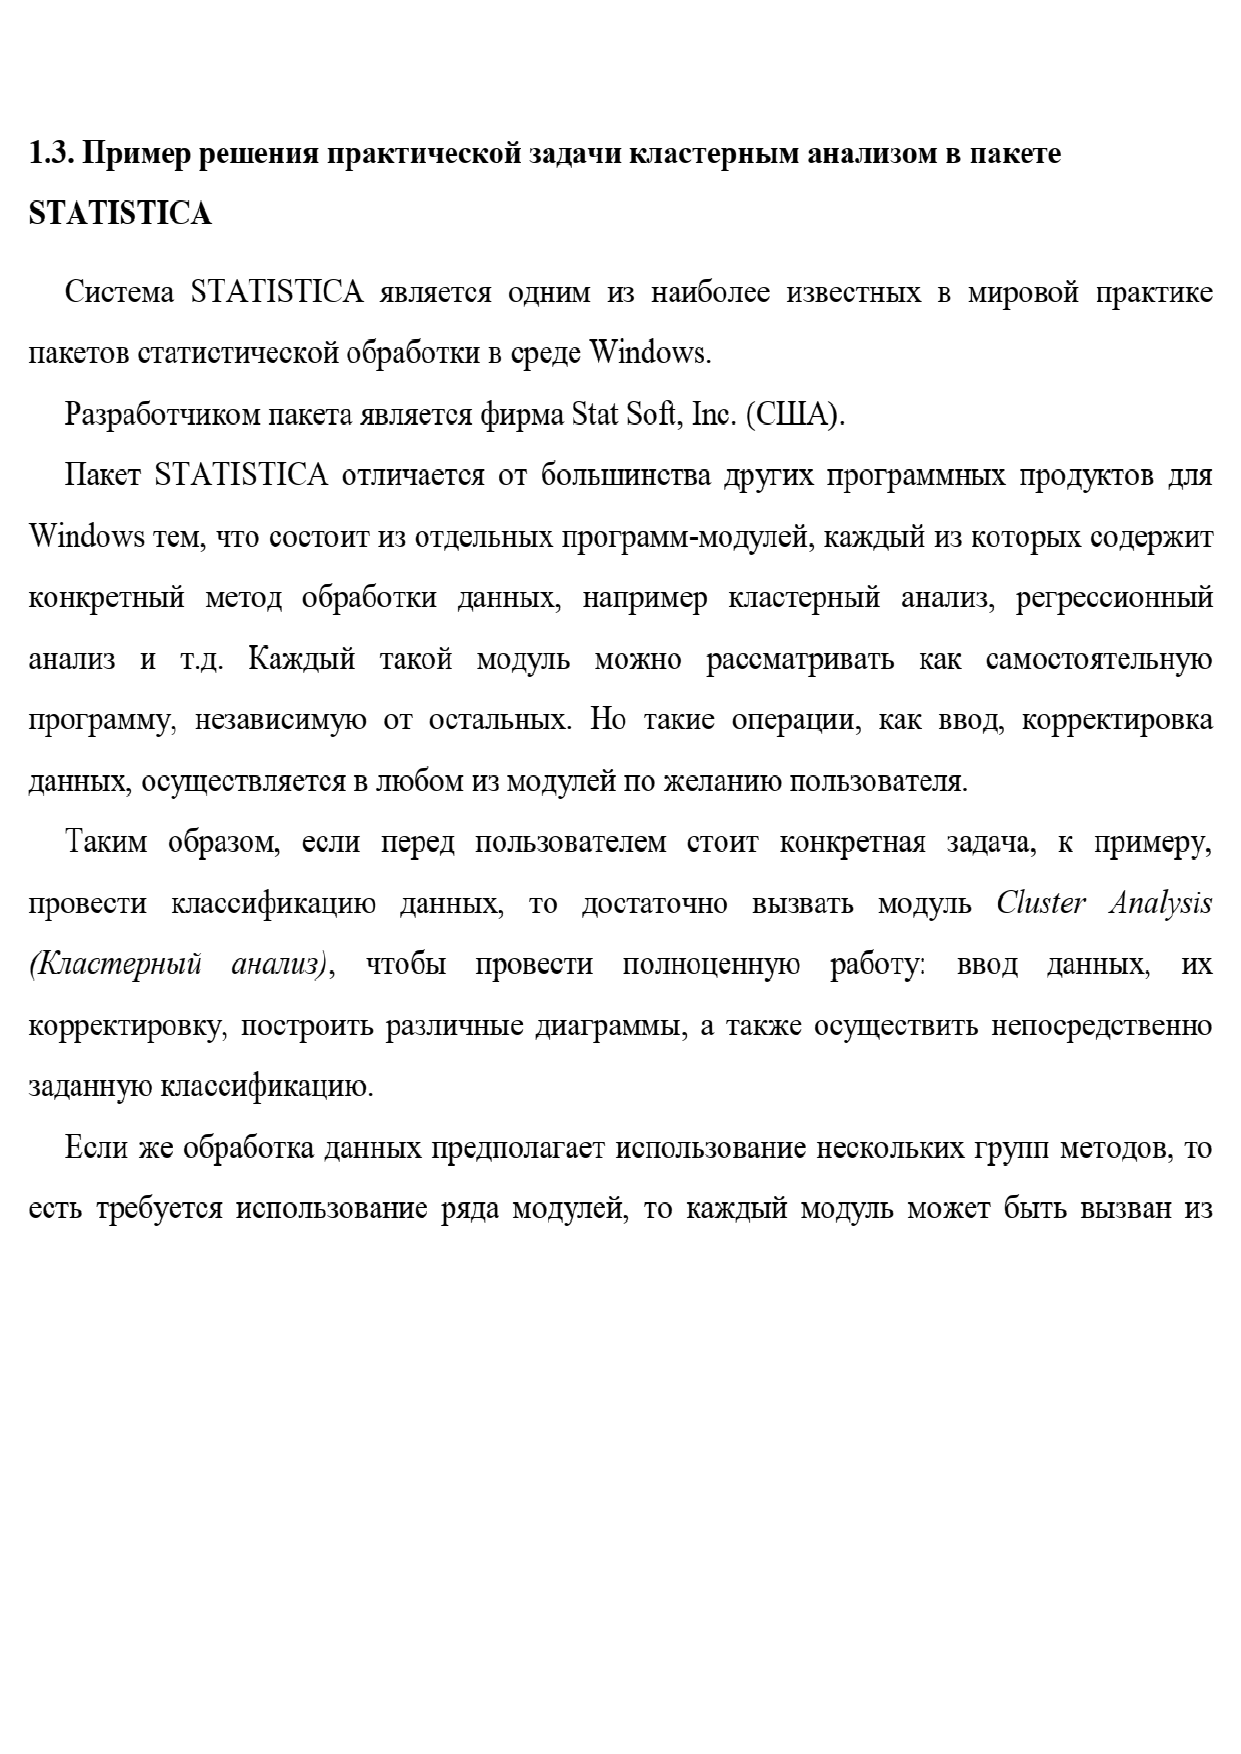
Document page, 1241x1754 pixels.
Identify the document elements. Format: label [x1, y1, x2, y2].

picture [0, 118, 1241, 1268]
